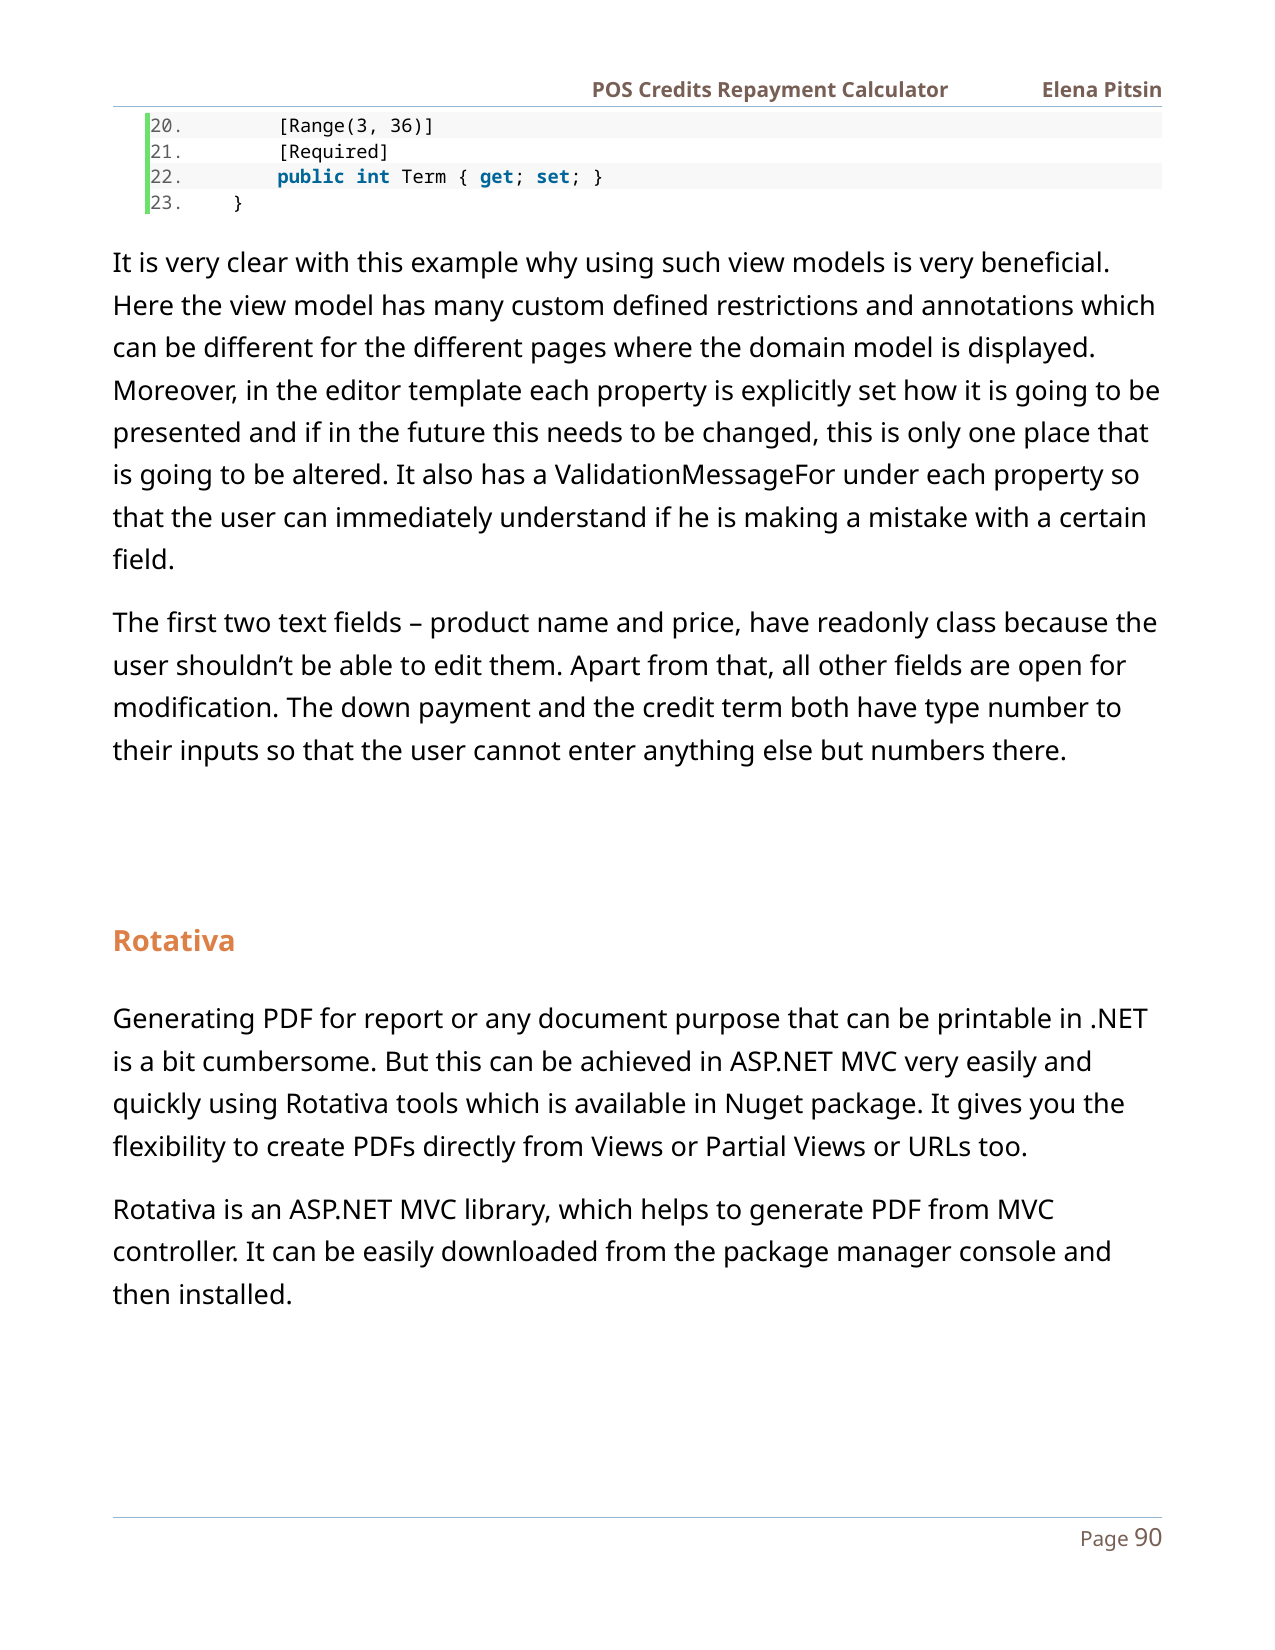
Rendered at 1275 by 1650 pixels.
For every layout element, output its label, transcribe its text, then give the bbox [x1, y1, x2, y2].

text The first two text fields – product name and price, have readonly class because the user shouldn’t be able to edit them. Apart from that, all other fields are open for modification. The down payment and the credit term both have type number to their inputs so that the user cannot enter anything else but numbers there. [112, 604, 1162, 768]
list public int Term { get; set; } [150, 163, 1162, 189]
list [Range(3, 36)] [145, 112, 1162, 138]
text Rotativa is an ASP.NET MVC library, which helps to generate PDF from MVC controller. It can be easily downloaded from the package manager console and then installed. [112, 1190, 1162, 1312]
text Generating PDF for report or any document purpose that can be printable in .NET is a bit cumbersome. But this can be achieved in ASP.NET MVC very easily and quickly using Rotativa tools which is available in Nuget package. It gives you the flexibility to create PDFs directly from Views or Partial Views or URLs too. [112, 1000, 1162, 1164]
text Rotativa [112, 921, 1162, 960]
list } [150, 189, 1162, 214]
list [Required] [150, 138, 1162, 163]
text It is very clear with this example why using such view models is very beneficial. Here the view model has many custom defined restrictions and annotations which can be different for the different pages where the domain model is displayed. Moreover, in the editor template each property is explicitly set how it is going to be presented and if in the future this needs to be changed, this is only one place that is going to be altered. It also has a ValidationMessageFor under each property so that the user can immediately understand if he is making a mistake with a certain field. [112, 244, 1162, 577]
